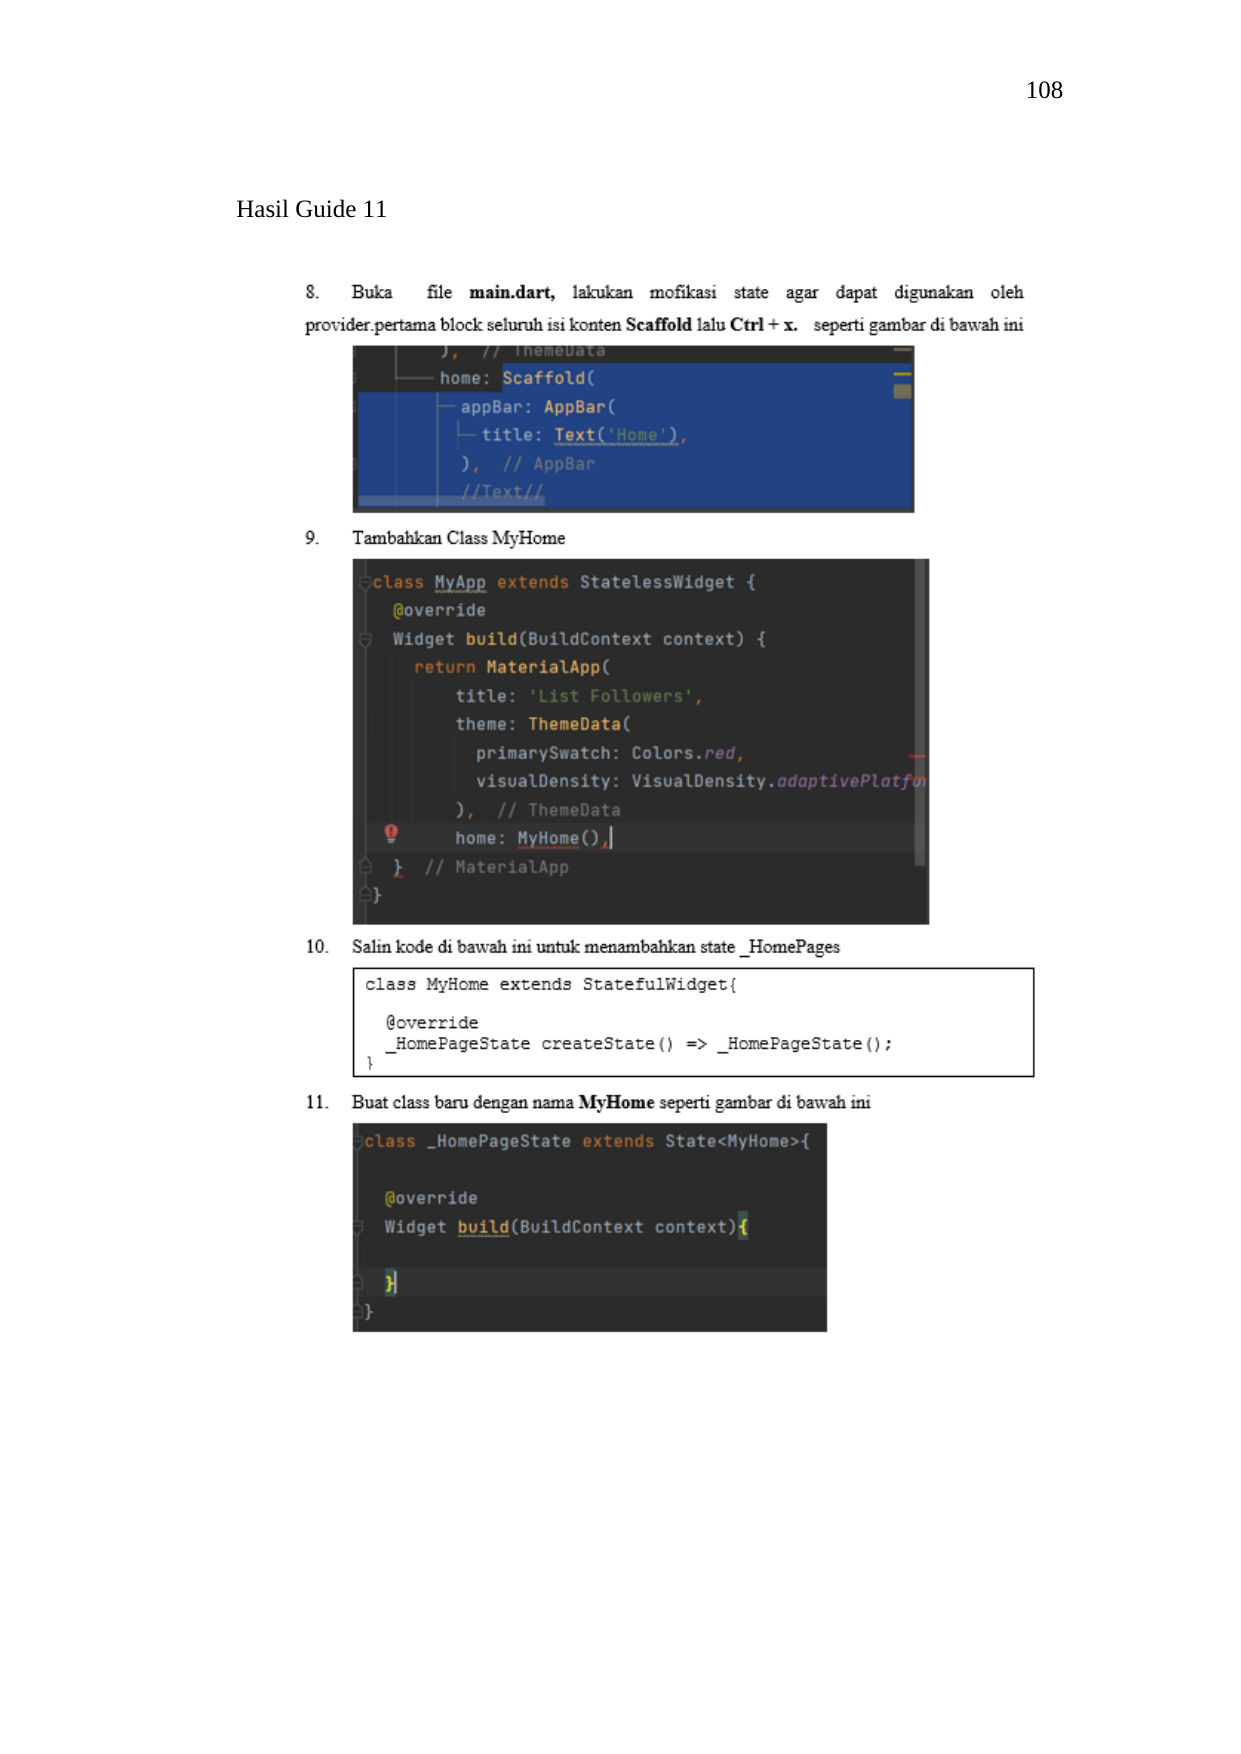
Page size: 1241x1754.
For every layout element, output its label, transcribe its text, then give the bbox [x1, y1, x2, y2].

picture [236, 254, 1100, 1347]
text Hasil Guide 11 [236, 194, 1063, 223]
